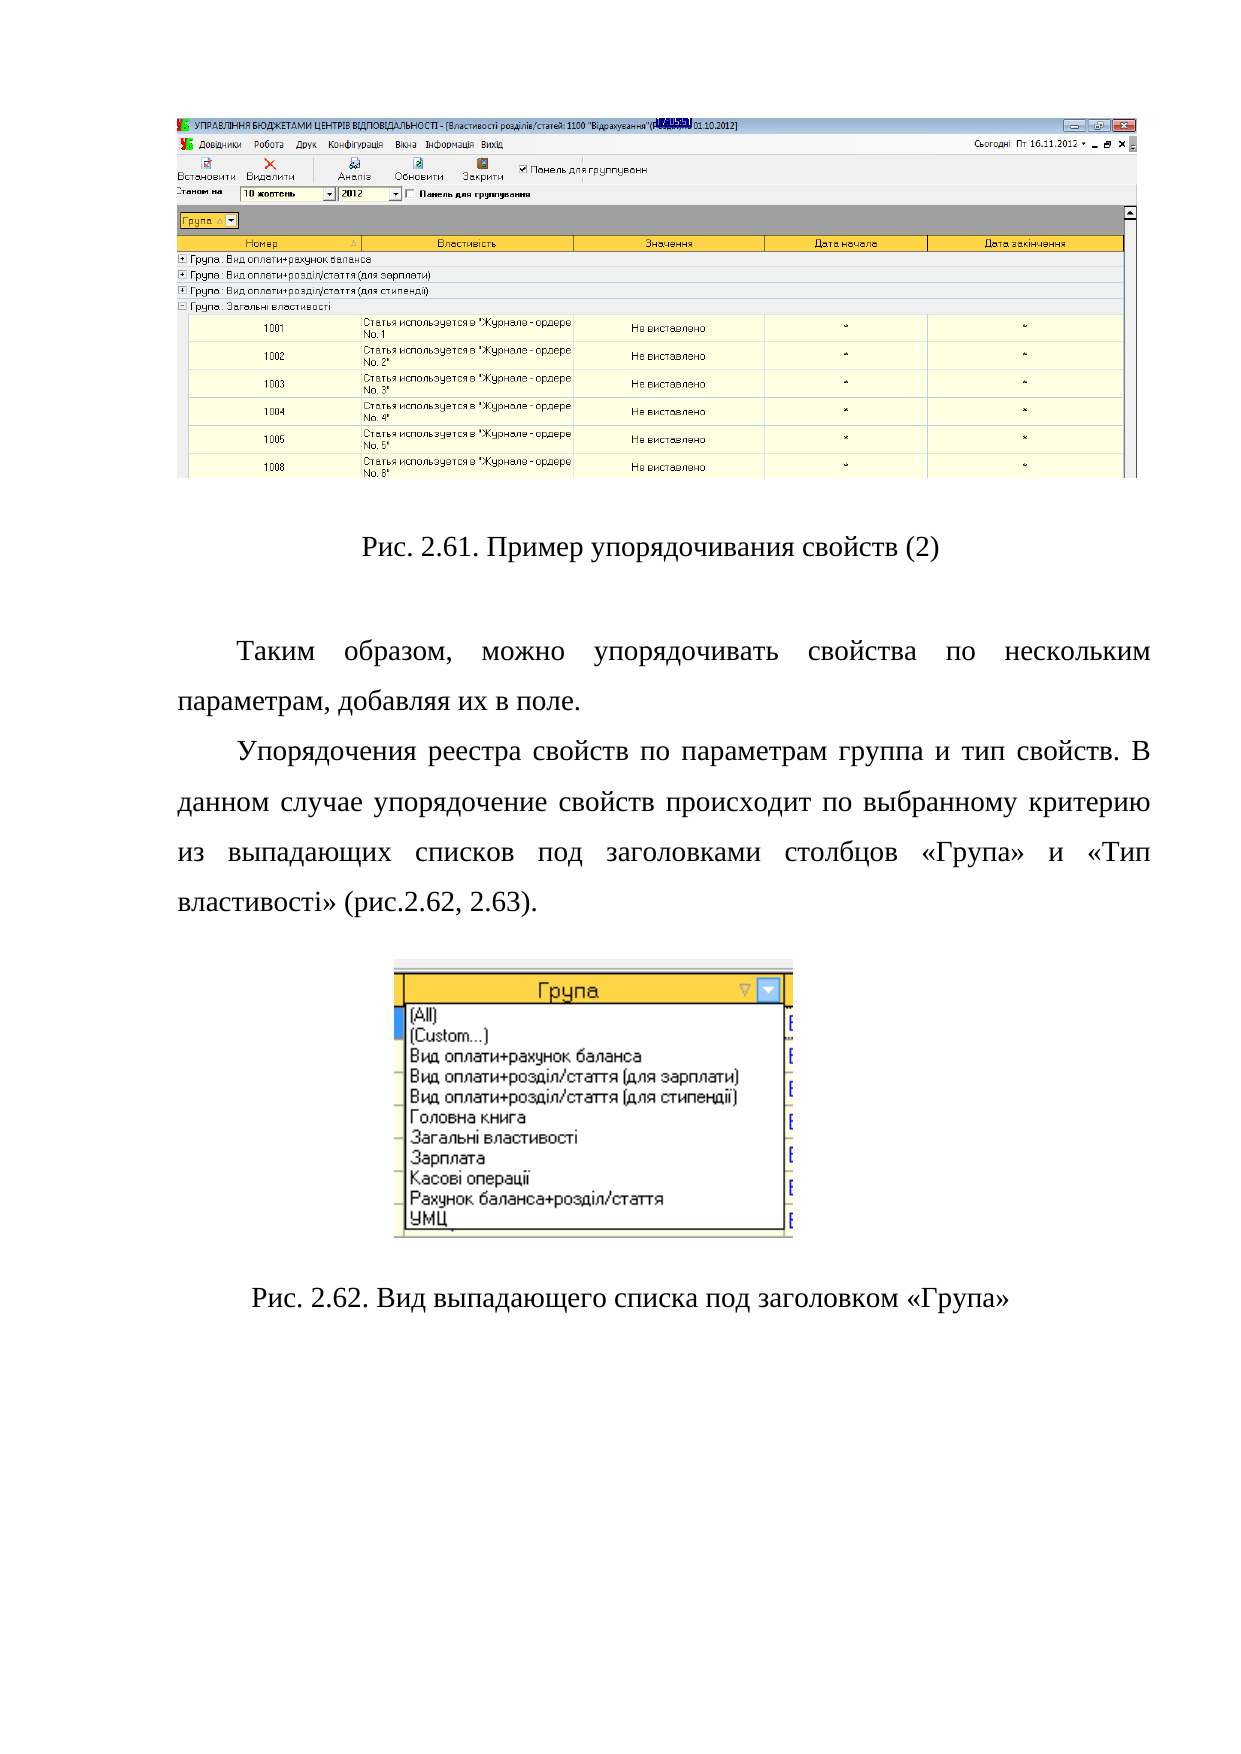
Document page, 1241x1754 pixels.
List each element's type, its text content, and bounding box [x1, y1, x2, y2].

title Таким образом, можно упорядочивать свойства по нескольким параметрам, добавляя их в поле. [177, 633, 1152, 717]
picture [394, 959, 793, 1238]
picture [177, 118, 1137, 478]
title Упорядочения реестра свойств по параметрам группа и тип свойств. В данном случае упорядочение свойств происходит по выбранному критерию из выпадающих списков под заголовками столбцов «Група» и «Тип властивості» (рис.2.62, 2.63). [177, 733, 1152, 918]
